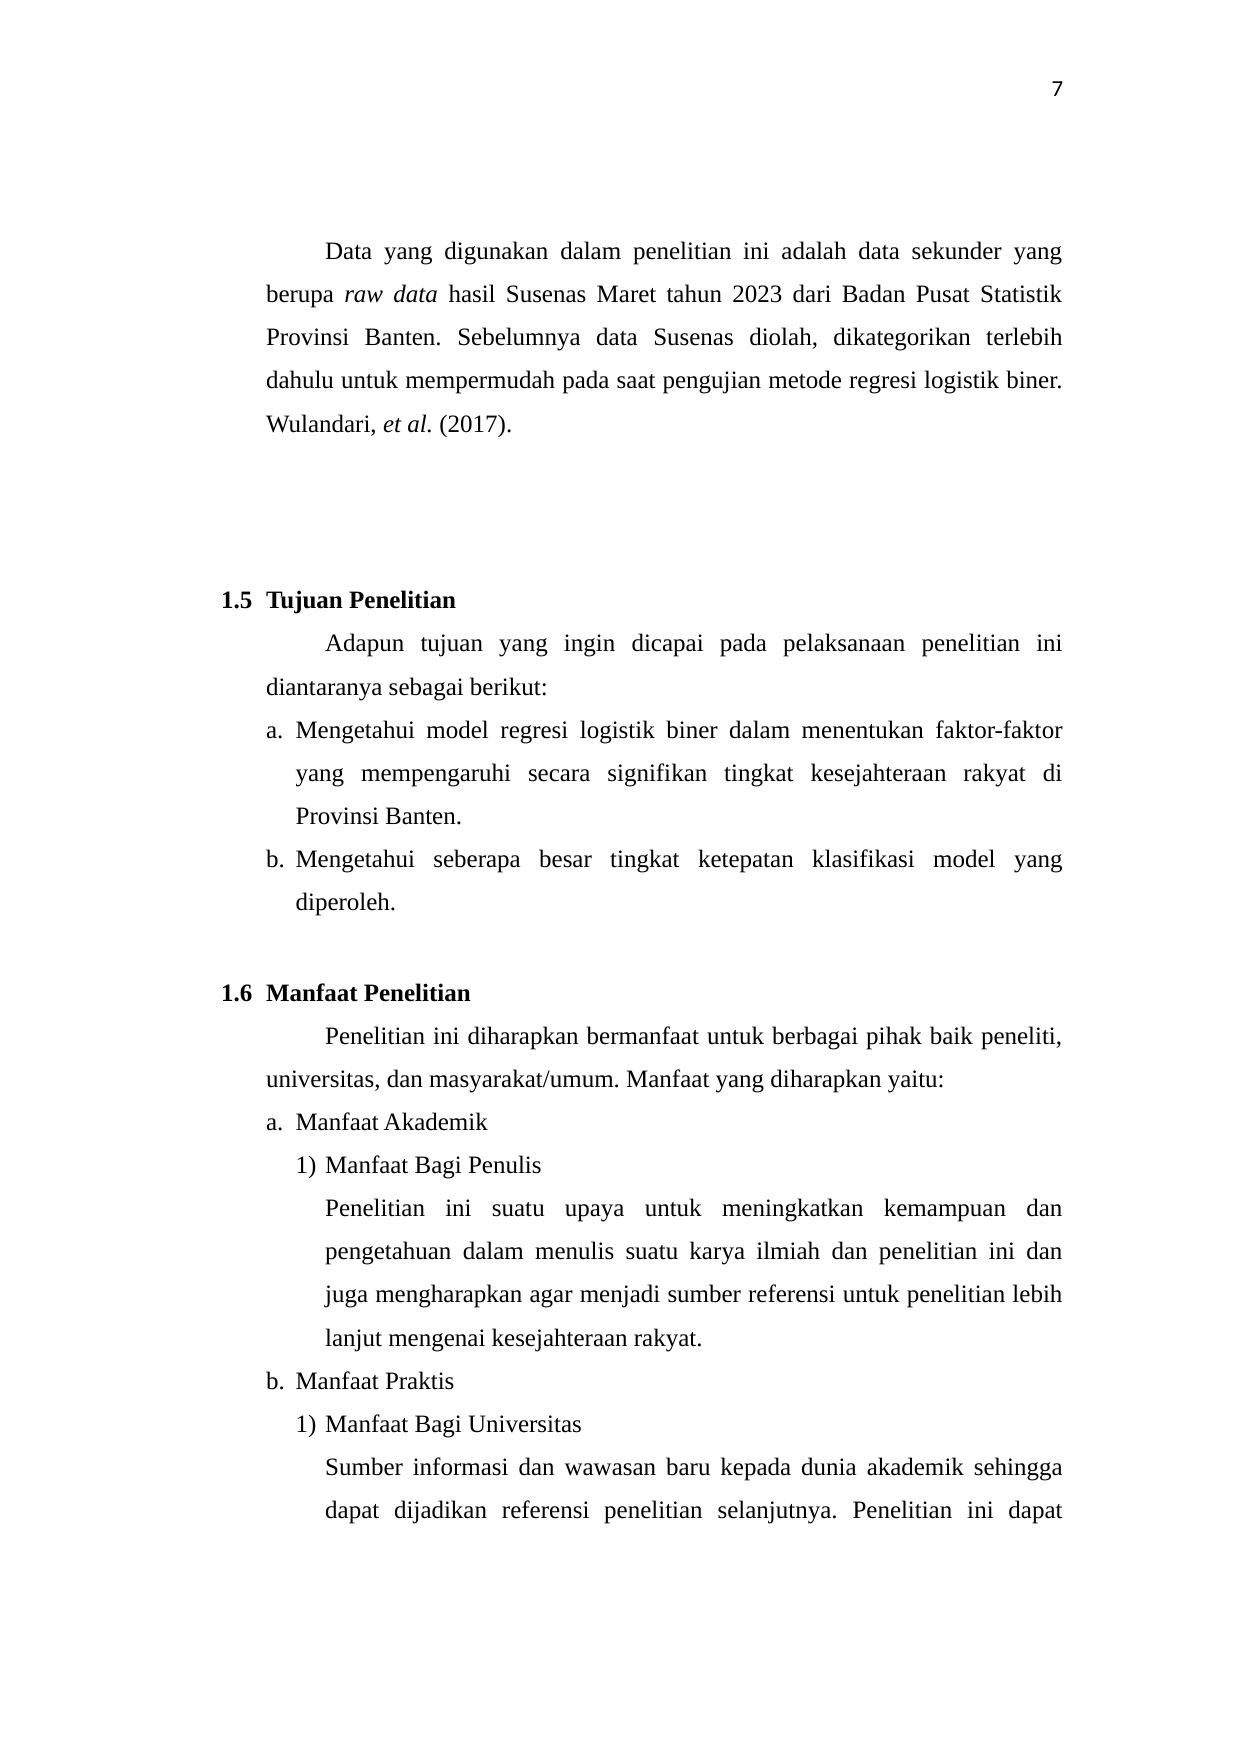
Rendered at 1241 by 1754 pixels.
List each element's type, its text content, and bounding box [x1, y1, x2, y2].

text Penelitian ini diharapkan bermanfaat untuk berbagai pihak baik peneliti, universitas, dan masyarakat/umum. Manfaat yang diharapkan yaitu: [266, 1021, 1063, 1093]
list Manfaat Bagi Universitas [295, 1409, 1063, 1438]
subtitle Manfaat Penelitian [236, 978, 1063, 1006]
list Manfaat Praktis [266, 1366, 1063, 1394]
subtitle Tujuan Penelitian [236, 585, 1063, 614]
text Data yang digunakan dalam penelitian ini adalah data sekunder yang berupa raw data hasil Susenas Maret tahun 2023 dari Badan Pusat Statistik Provinsi Banten. Sebelumnya data Susenas diolah, dikategorikan terlebih dahulu untuk mempermudah pada saat pengujian metode regresi logistik biner. Wulandari, et al. (2017). [266, 236, 1063, 437]
list Manfaat Bagi Penulis [295, 1150, 1063, 1179]
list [325, 1452, 1063, 1524]
list Mengetahui seberapa besar tingkat ketepatan klasifikasi model yang diperoleh. [266, 844, 1063, 916]
text Adapun tujuan yang ingin dicapai pada pelaksanaan penelitian ini diantaranya sebagai berikut: [266, 628, 1063, 700]
list Mengetahui model regresi logistik biner dalam menentukan faktor-faktor yang mempengaruhi secara signifikan tingkat kesejahteraan rakyat di Provinsi Banten. [266, 715, 1063, 830]
list Manfaat Akademik [266, 1107, 1063, 1136]
text Penelitian ini suatu upaya untuk meningkatkan kemampuan dan pengetahuan dalam menulis suatu karya ilmiah dan penelitian ini dan juga mengharapkan agar menjadi sumber referensi untuk penelitian lebih lanjut mengenai kesejahteraan rakyat. [325, 1193, 1063, 1351]
